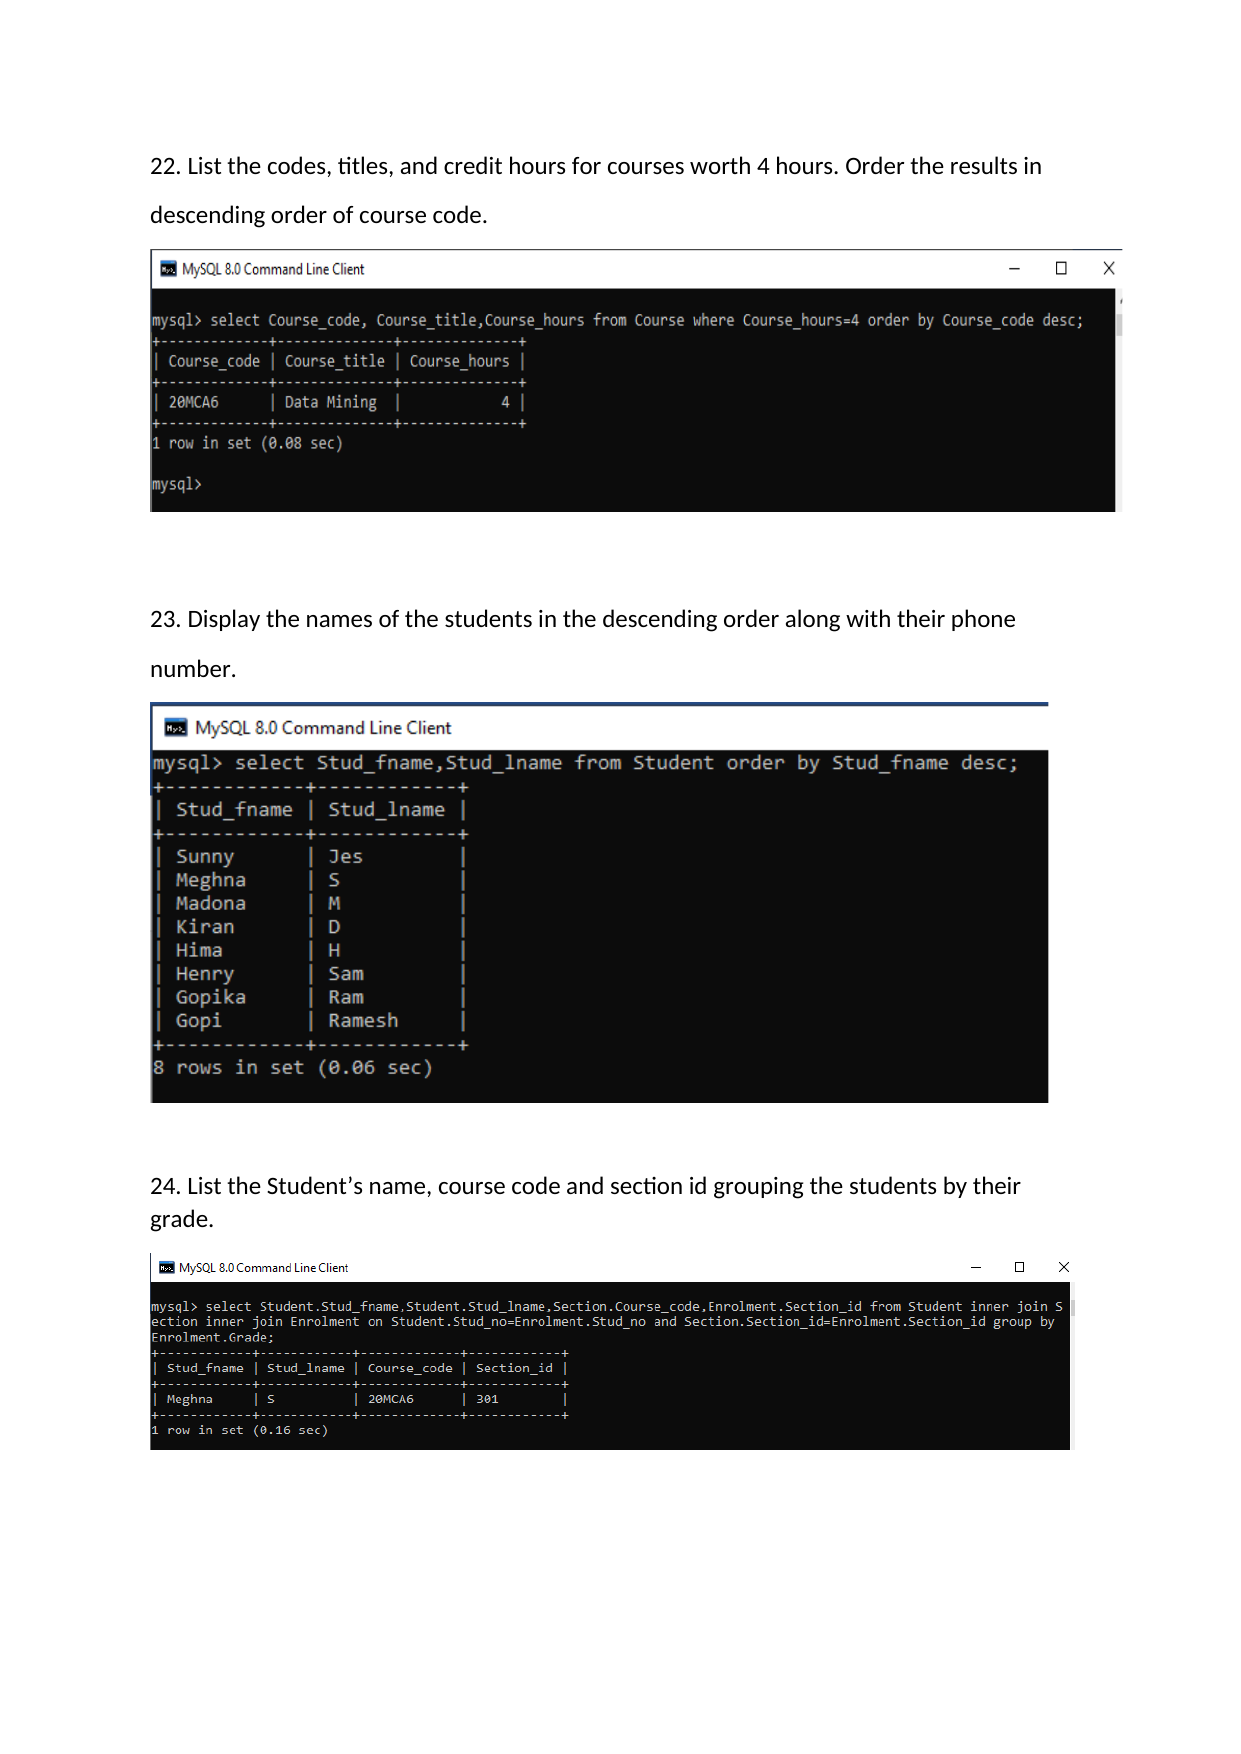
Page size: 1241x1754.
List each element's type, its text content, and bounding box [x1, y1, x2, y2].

text descending order of course code. [150, 199, 1090, 230]
picture [150, 702, 1049, 1103]
text 23. Display the names of the students in the descending order along with their phone [150, 603, 1090, 634]
picture [150, 1253, 1075, 1450]
text number. [150, 653, 1090, 683]
text 22. List the codes, titles, and credit hours for courses worth 4 hours. Order the results in [150, 150, 1090, 181]
text 24. List the Student’s name, course code and section id grouping the students by their grade. [150, 1171, 1090, 1234]
picture [150, 249, 1123, 512]
